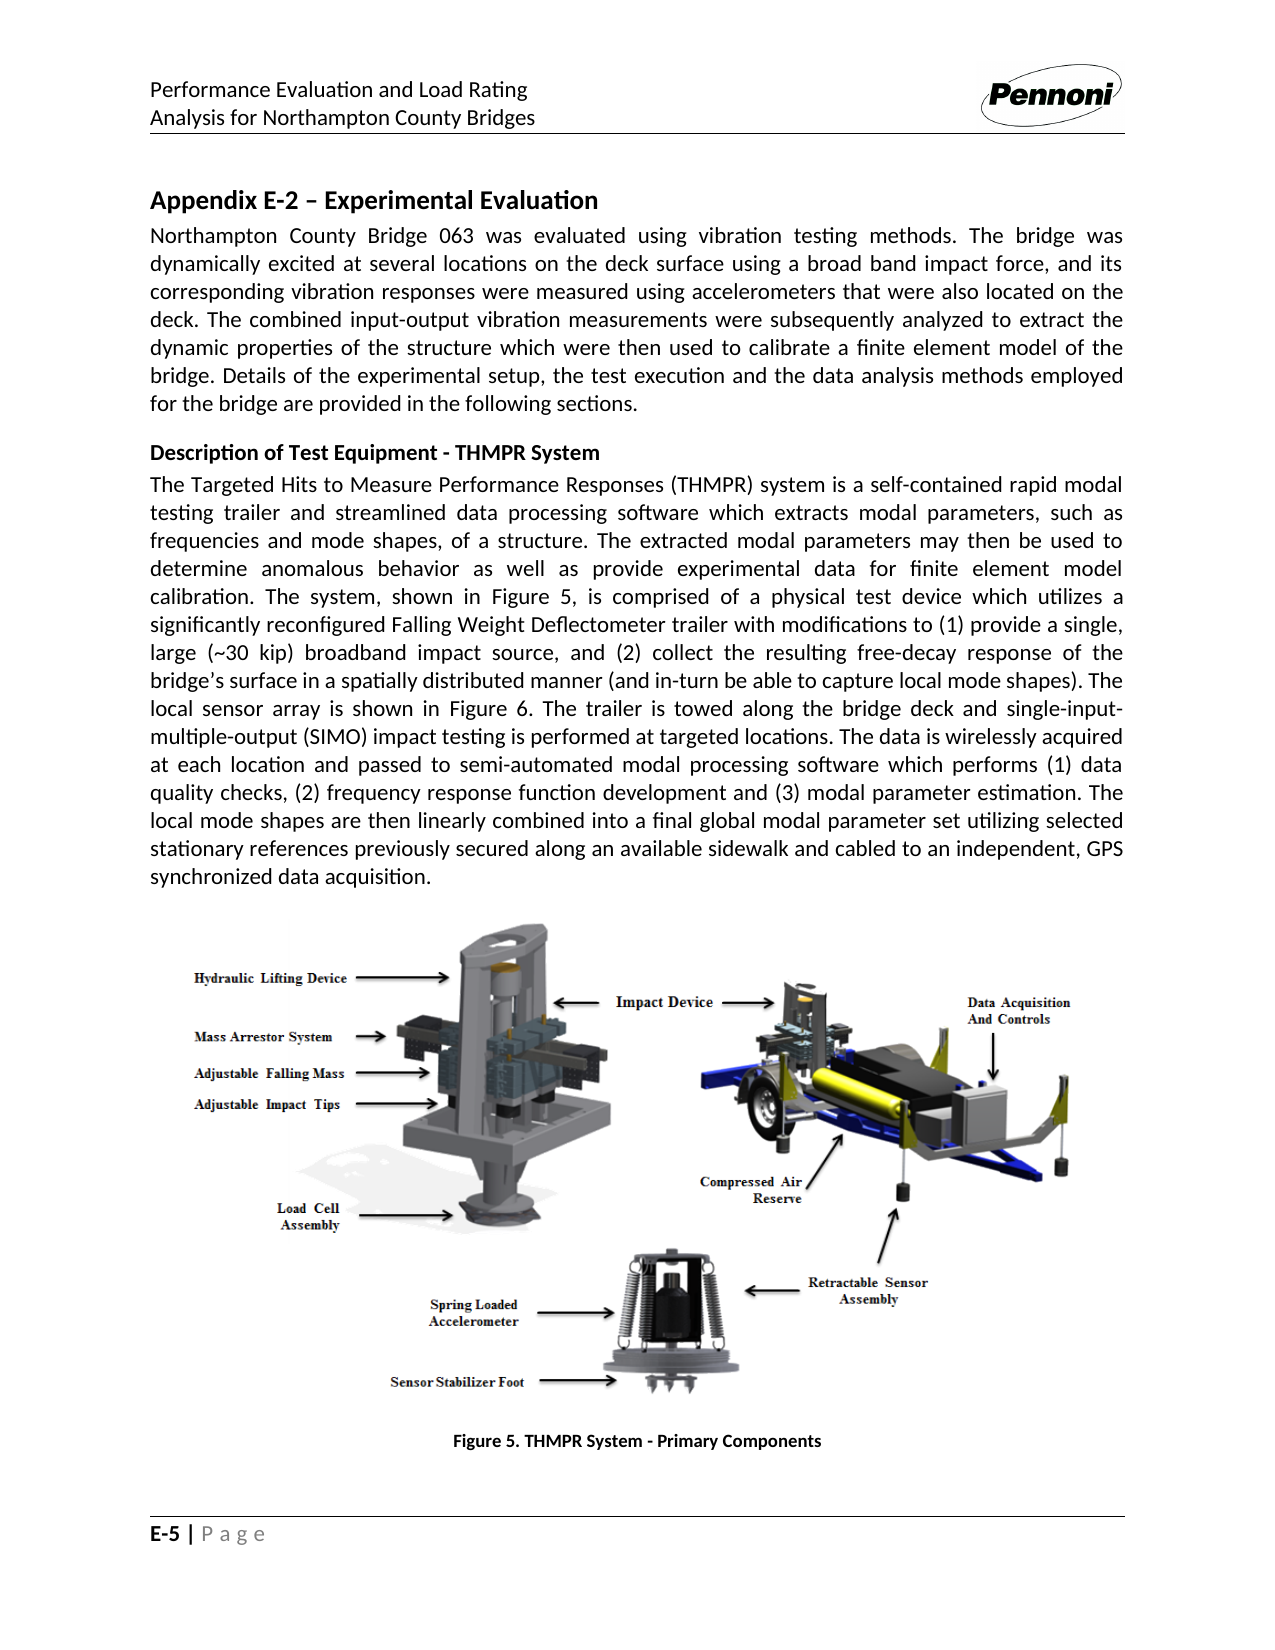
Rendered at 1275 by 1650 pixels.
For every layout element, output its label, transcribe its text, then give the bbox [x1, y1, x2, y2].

subtitle Description of Test Equipment - THMPR System [150, 438, 1125, 466]
text Northampton County Bridge 063 was evaluated using vibration testing methods. The bridge was dynamically excited at several locations on the deck surface using a broad band impact force, and its corresponding vibration responses were measured using accelerometers that were also located on the deck. The combined input-output vibration measurements were subsequently analyzed to extract the dynamic properties of the structure which were then used to calibrate a finite element model of the bridge. Details of the experimental setup, the test execution and the data analysis methods employed for the bridge are provided in the following sections. [150, 221, 1125, 417]
picture [190, 911, 1085, 1409]
text The Targeted Hits to Measure Performance Responses (THMPR) system is a self-contained rapid modal testing trailer and streamlined data processing software which extracts modal parameters, such as frequencies and mode shapes, of a structure. The extracted modal parameters may then be used to determine anomalous behavior as well as provide experimental data for finite element model calibration. The system, shown in Figure 5, is comprised of a physical test device which utilizes a significantly reconfigured Falling Weight Deflectometer trailer with modifications to (1) provide a single, large (~30 kip) broadband impact source, and (2) collect the resulting free-decay response of the bridge’s surface in a spatially distributed manner (and in-turn be able to capture local mode shapes). The local sensor array is shown in Figure 6. The trailer is towed along the bridge deck and single-input-multiple-output (SIMO) impact testing is performed at targeted locations. The data is wirelessly acquired at each location and passed to semi-automated modal processing software which performs (1) data quality checks, (2) frequency response function development and (3) modal parameter estimation. The local mode shapes are then linearly combined into a final global modal parameter set utilizing selected stationary references previously secured along an available sidewalk and cabled to an independent, GPS synchronized data acquisition. [150, 470, 1125, 890]
text Figure 5. THMPR System - Primary Components [150, 1429, 1125, 1452]
picture [976, 61, 1125, 132]
subtitle Appendix E-2 – Experimental Evaluation [150, 183, 1125, 216]
